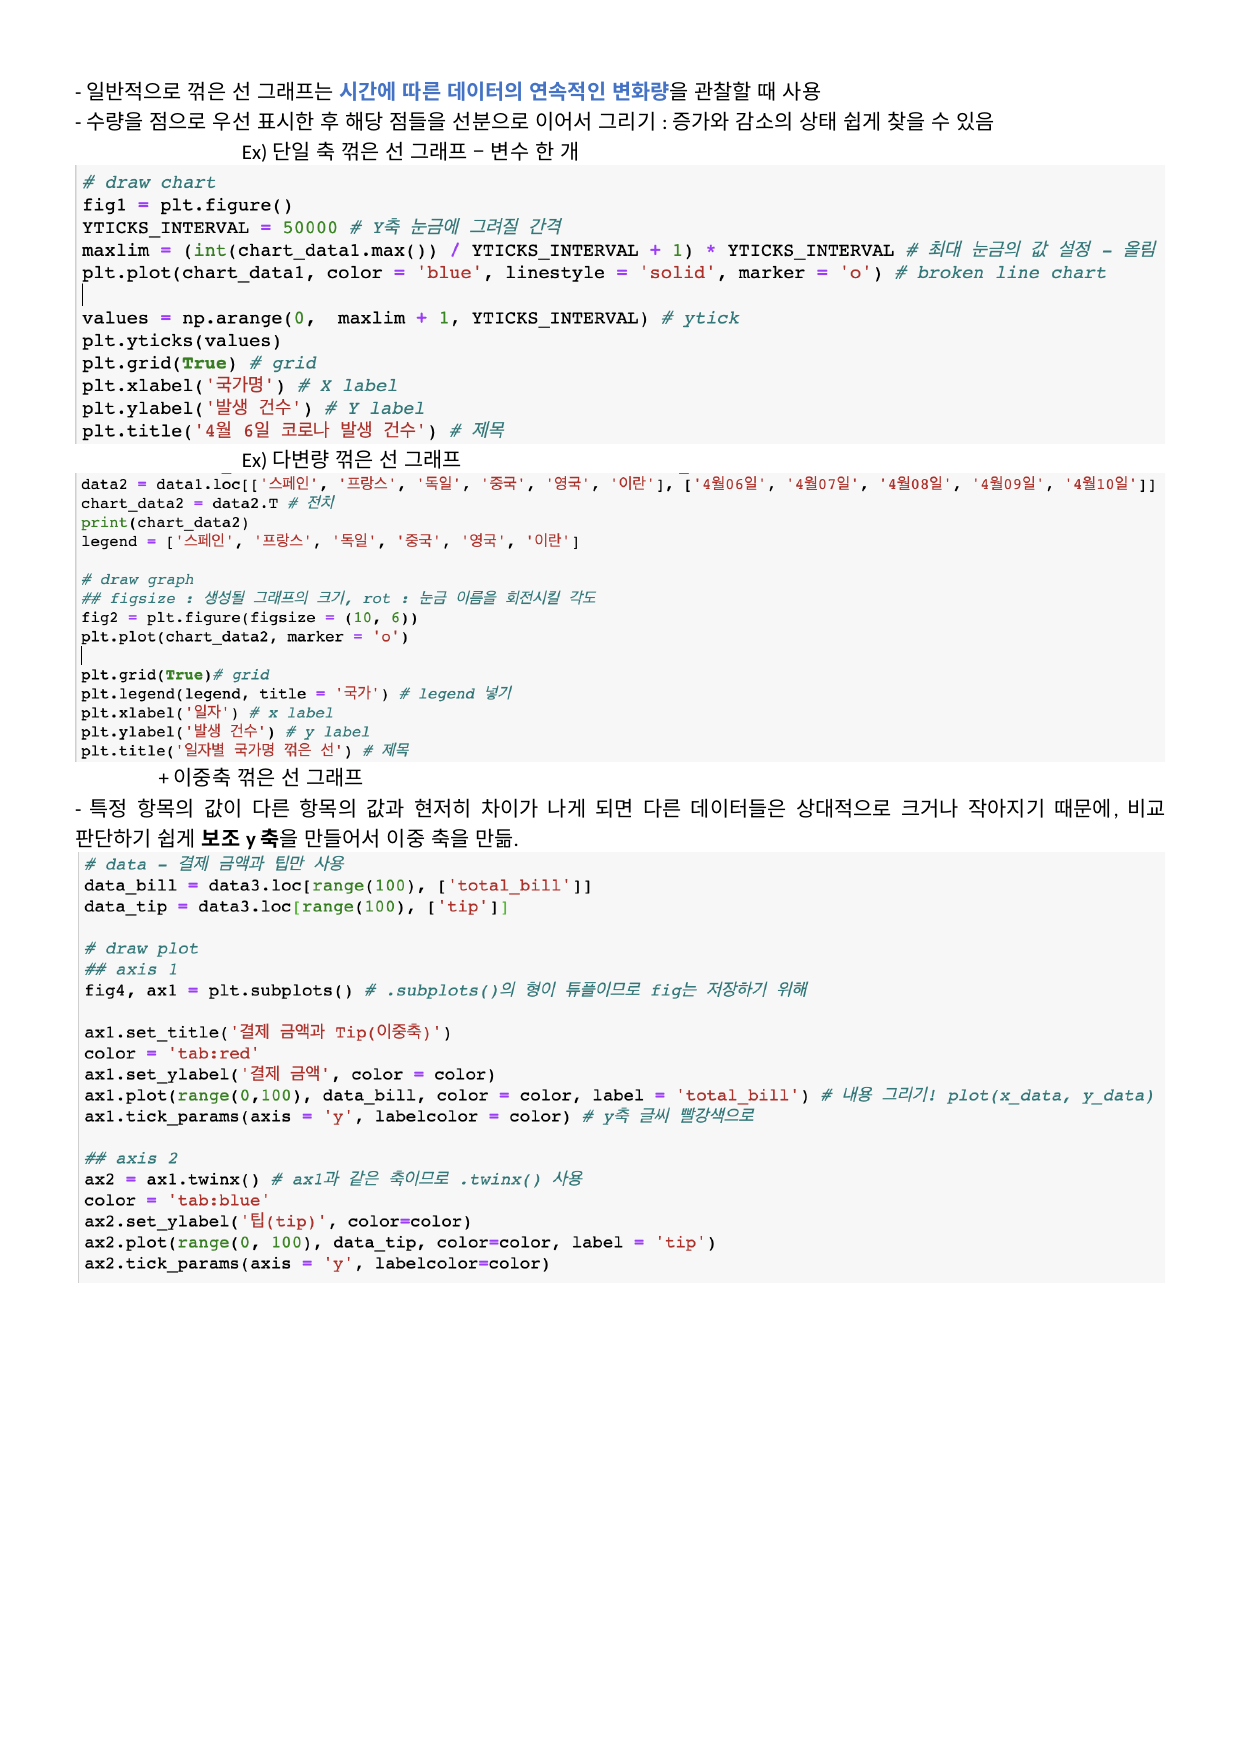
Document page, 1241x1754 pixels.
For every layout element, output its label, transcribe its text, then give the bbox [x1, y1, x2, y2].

picture [75, 852, 1166, 1283]
text Ex) 단일 축 꺾은 선 그래프 – 변수 한 개 [75, 135, 1165, 165]
picture [75, 473, 1166, 762]
text - 수량을 점으로 우선 표시한 후 해당 점들을 선분으로 이어서 그리기 : 증가와 감소의 상태 쉽게 찾을 수 있음 [75, 105, 1165, 135]
picture [75, 165, 1166, 444]
text - 일반적으로 꺾은 선 그래프는 시간에 따른 데이터의 연속적인 변화량을 관찰할 때 사용 [75, 75, 1165, 105]
text Ex) 다변량 꺾은 선 그래프 [75, 444, 1165, 473]
text - 특정 항목의 값이 다른 항목의 값과 현저히 차이가 나게 되면 다른 데이터들은 상대적으로 크거나 작아지기 때문에, 비교 판단하기 쉽게 보조 y축을 만들어서 이중 축을 만듦. [75, 792, 1165, 852]
text + 이중축 꺾은 선 그래프 [75, 762, 1165, 792]
